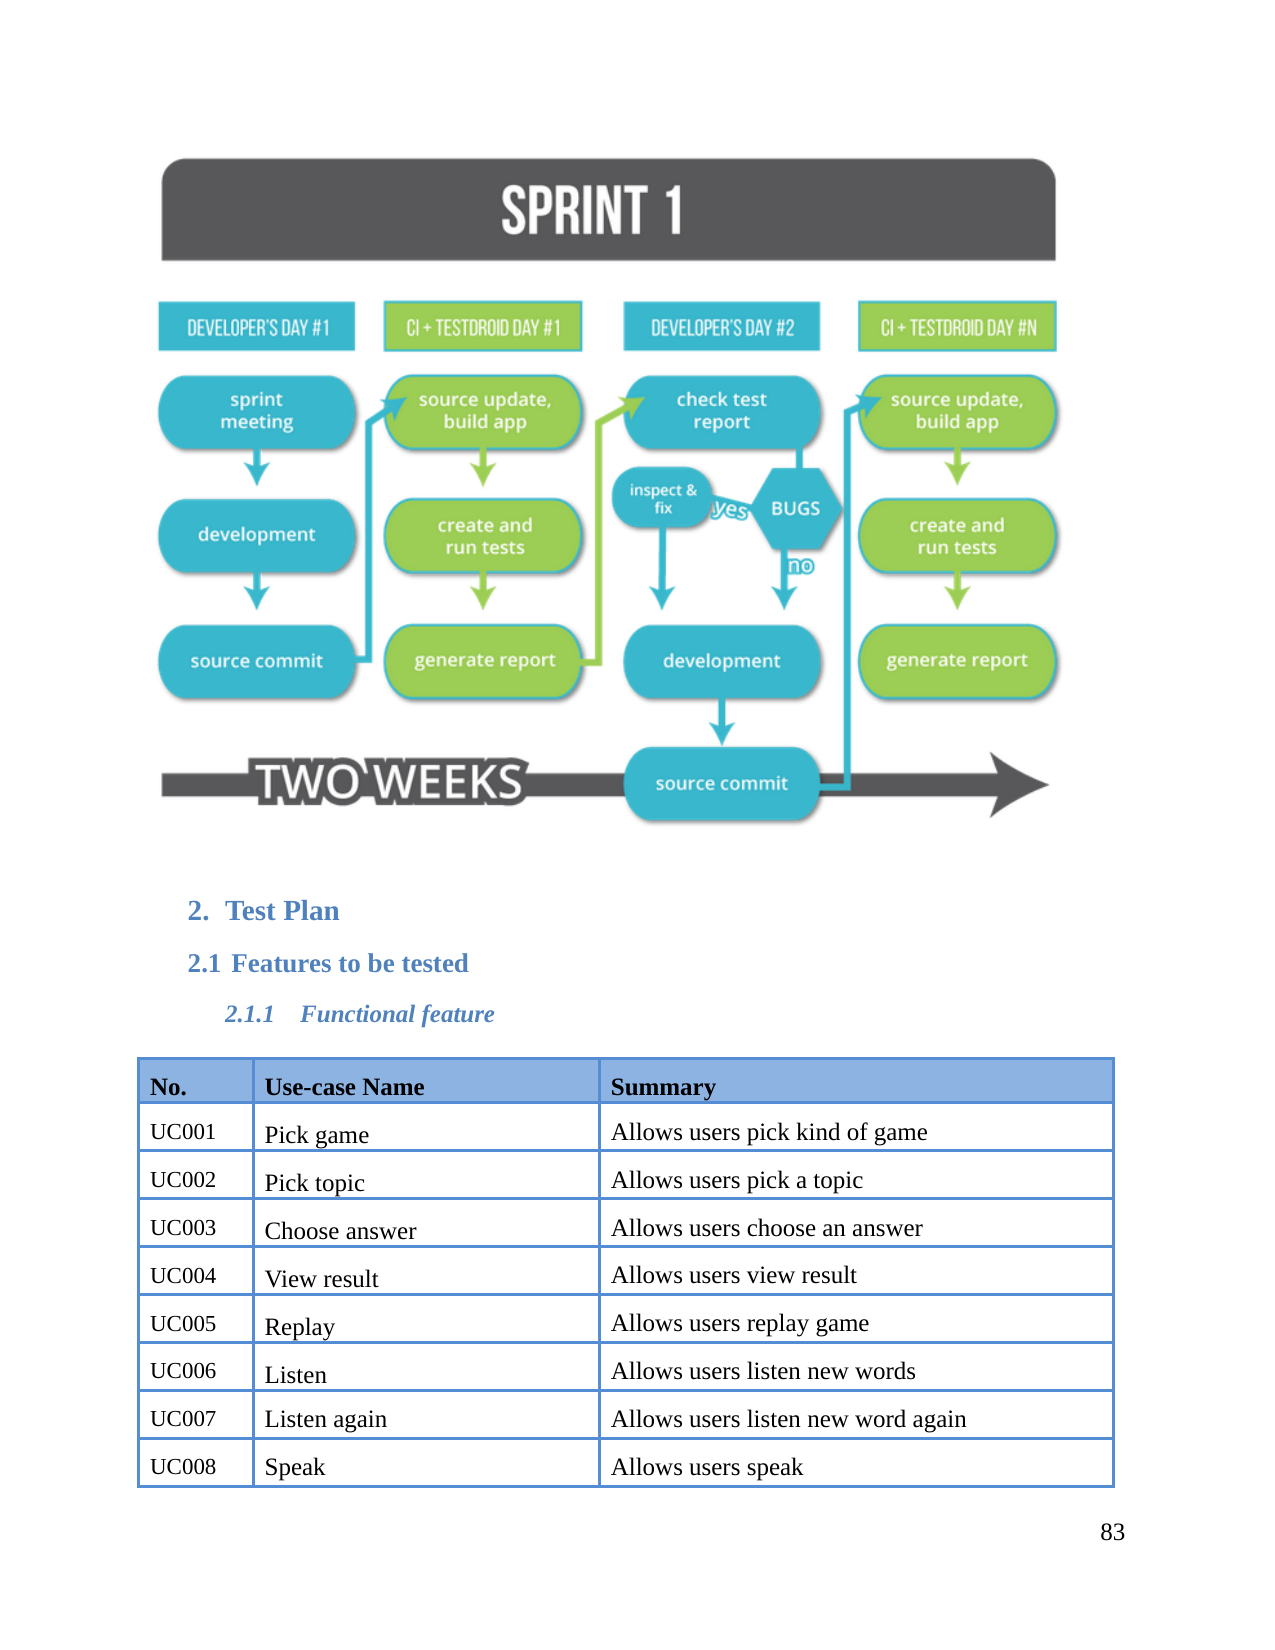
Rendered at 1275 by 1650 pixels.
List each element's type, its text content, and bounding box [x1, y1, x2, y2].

table_cell Speak [255, 1440, 598, 1484]
subtitle Test Plan [187, 893, 1125, 926]
table_cell Listen again [255, 1392, 598, 1437]
table_cell Replay [255, 1296, 598, 1341]
table_cell Allows users pick kind of game [601, 1104, 1112, 1149]
subtitle Functional feature [225, 999, 1125, 1028]
table_cell UC001 [140, 1104, 252, 1149]
table_cell UC007 [140, 1392, 252, 1437]
table_cell Allows users listen new word again [601, 1392, 1112, 1437]
picture [150, 150, 1065, 844]
table_cell Allows users replay game [601, 1296, 1112, 1341]
table_cell Allows users view result [601, 1248, 1112, 1293]
table_cell Choose answer [255, 1200, 598, 1245]
table_cell UC003 [140, 1200, 252, 1245]
table_cell Pick topic [255, 1152, 598, 1197]
table_cell Pick game [255, 1104, 598, 1149]
table_cell UC006 [140, 1344, 252, 1389]
table_cell Listen [255, 1344, 598, 1389]
subtitle Features to be tested [187, 947, 1125, 978]
table_cell UC008 [140, 1440, 252, 1484]
table_header Summary [601, 1060, 1112, 1101]
table_cell View result [255, 1248, 598, 1293]
table_cell Allows users choose an answer [601, 1200, 1112, 1245]
table_cell UC005 [140, 1296, 252, 1341]
table_cell Allows users listen new words [601, 1344, 1112, 1389]
table_cell Allows users speak [601, 1440, 1112, 1484]
table_cell Allows users pick a topic [601, 1152, 1112, 1197]
table_header No. [140, 1060, 252, 1101]
table_header Use-case Name [255, 1060, 598, 1101]
table_cell UC002 [140, 1152, 252, 1197]
table_cell UC004 [140, 1248, 252, 1293]
